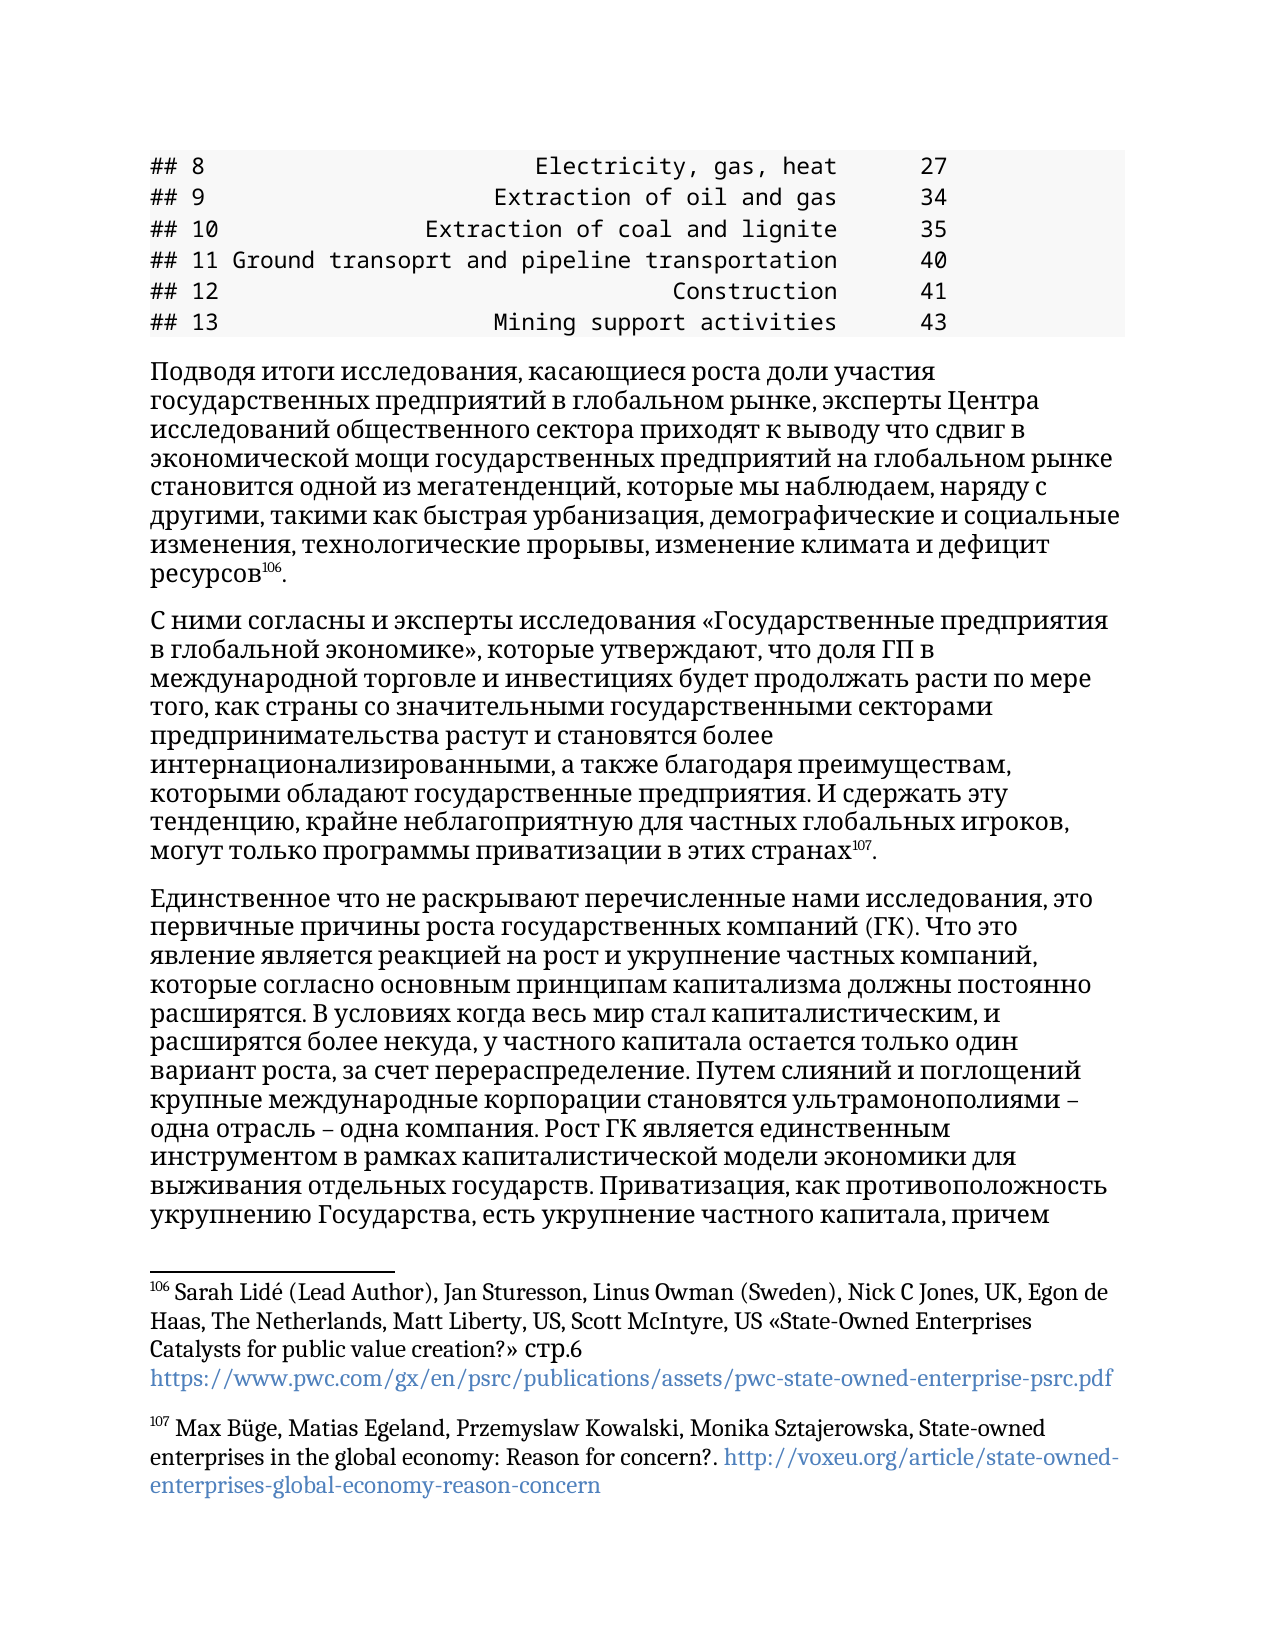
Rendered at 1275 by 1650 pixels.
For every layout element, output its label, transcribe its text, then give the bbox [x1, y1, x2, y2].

text Подводя итоги исследования, касающиеся роста доли участия государственных предприятий в глобальном рынке, эксперты Центра исследований общественного сектора приходят к выводу что сдвиг в экономической мощи государственных предприятий на глобальном рынке становится одной из мегатенденций, которые мы наблюдаем, наряду с другими, такими как быстрая урбанизация, демографические и социальные изменения, технологические прорывы, изменение климата и дефицит ресурсов. [150, 358, 1125, 588]
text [150, 884, 1125, 1229]
text С ними согласны и эксперты исследования «Государственные предприятия в глобальной экономике», которые утверждают, что доля ГП в международной торговле и инвестициях будет продолжать расти по мере того, как страны со значительными государственными секторами предпринимательства растут и становятся более интернационализированными, а также благодаря преимуществам, которыми обладают государственные предприятия. И сдержать эту тенденцию, крайне неблагоприятную для частных глобальных игроков, могут только программы приватизации в этих странах. [150, 607, 1125, 866]
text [150, 150, 1125, 337]
